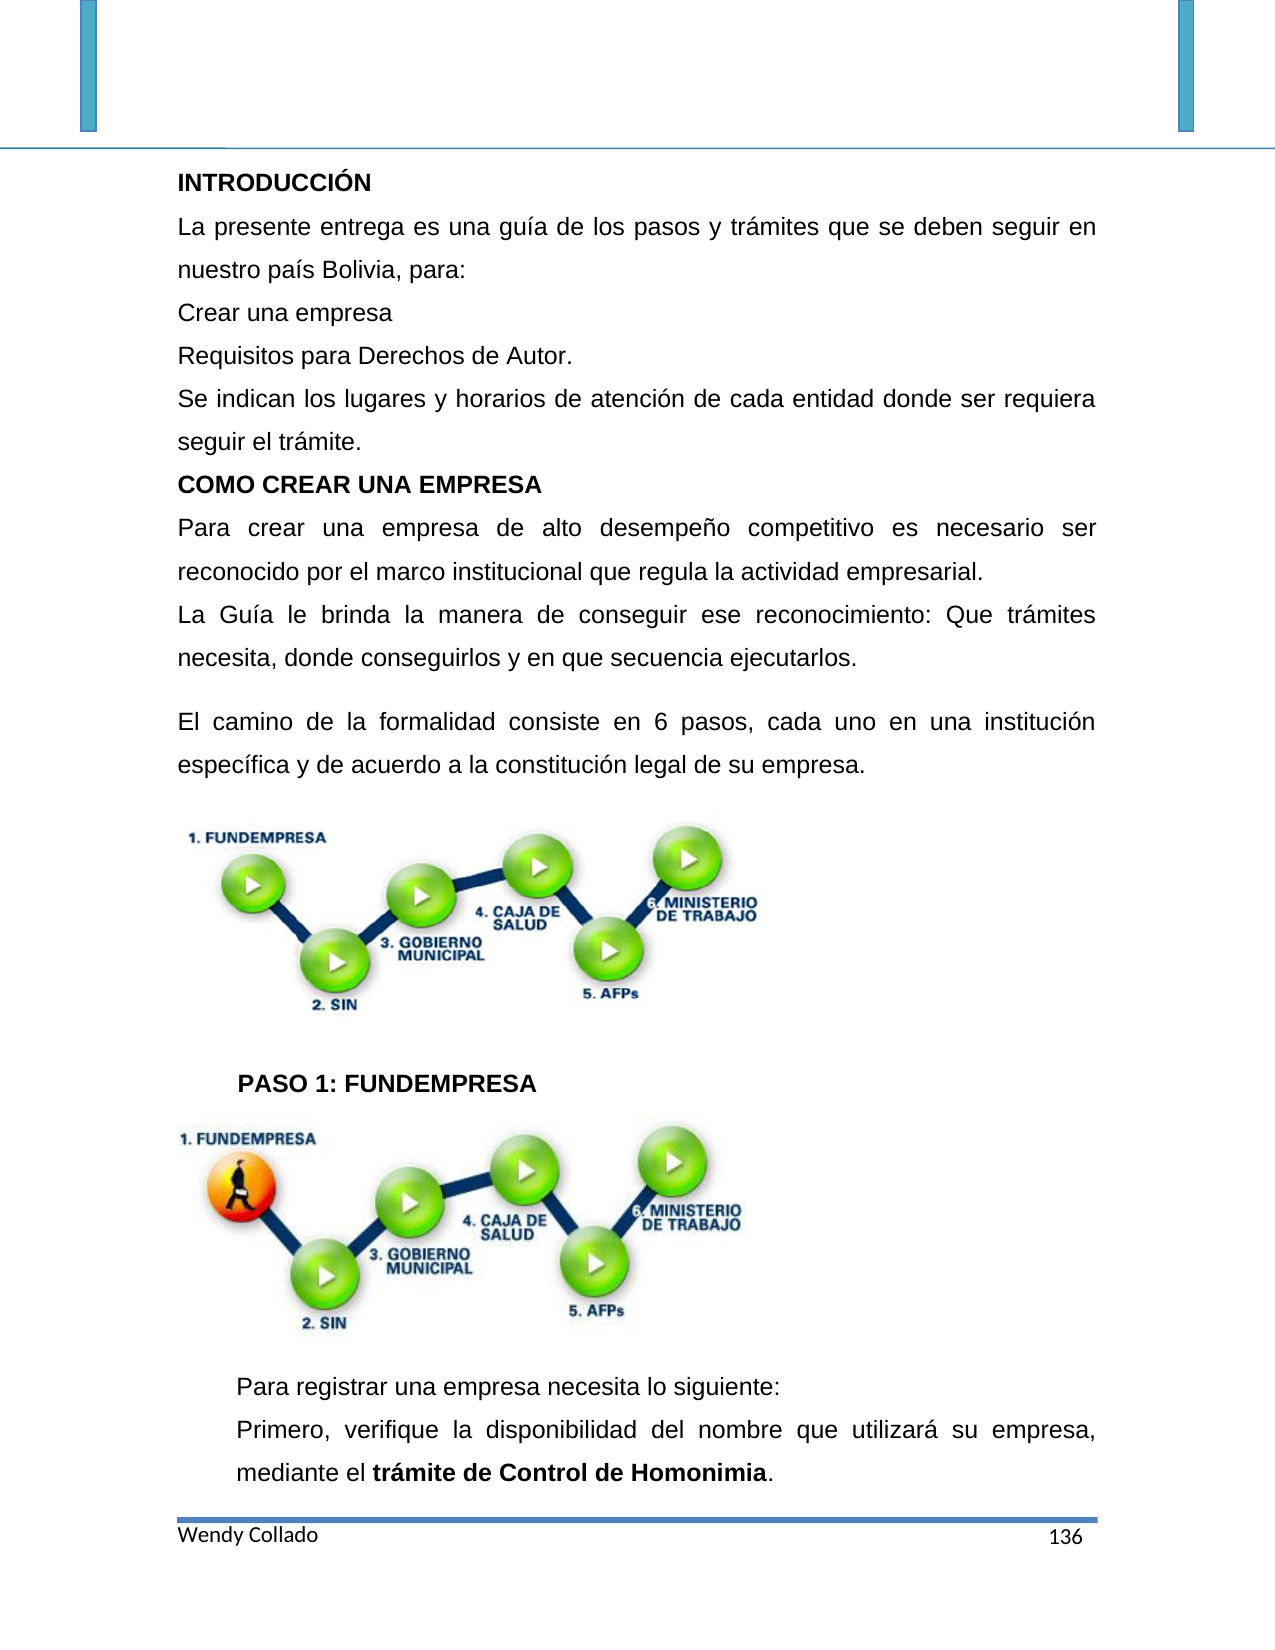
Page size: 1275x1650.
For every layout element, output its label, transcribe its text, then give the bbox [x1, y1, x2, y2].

picture [177, 813, 776, 1035]
picture [177, 1112, 746, 1337]
text La Guía le brinda la manera de conseguir ese reconocimiento: Que trámites necesita, donde conseguirlos y en que secuencia ejecutarlos. [177, 600, 1098, 672]
subtitle INTRODUCCIÓN [177, 168, 1098, 197]
text Para registrar una empresa necesita lo siguiente: [236, 1372, 1098, 1400]
text El camino de la formalidad consiste en 6 pasos, cada uno en una institución específica y de acuerdo a la constitución legal de su empresa. [177, 707, 1098, 779]
text Requisitos para Derechos de Autor. [177, 341, 1098, 370]
text Para crear una empresa de alto desempeño competitivo es necesario ser reconocido por el marco institucional que regula la actividad empresarial. [177, 513, 1098, 585]
subtitle PASO 1: FUNDEMPRESA [237, 1069, 1098, 1098]
text La presente entrega es una guía de los pasos y trámites que se deben seguir en nuestro país Bolivia, para: [177, 212, 1098, 283]
text COMO CREAR UNA EMPRESA [177, 470, 1098, 499]
text Primero, verifique la disponibilidad del nombre que utilizará su empresa, mediante el trámite de Control de Homonimia. [236, 1415, 1098, 1487]
text Crear una empresa [177, 298, 1098, 327]
text Se indican los lugares y horarios de atención de cada entidad donde ser requiera seguir el trámite. [177, 384, 1098, 456]
